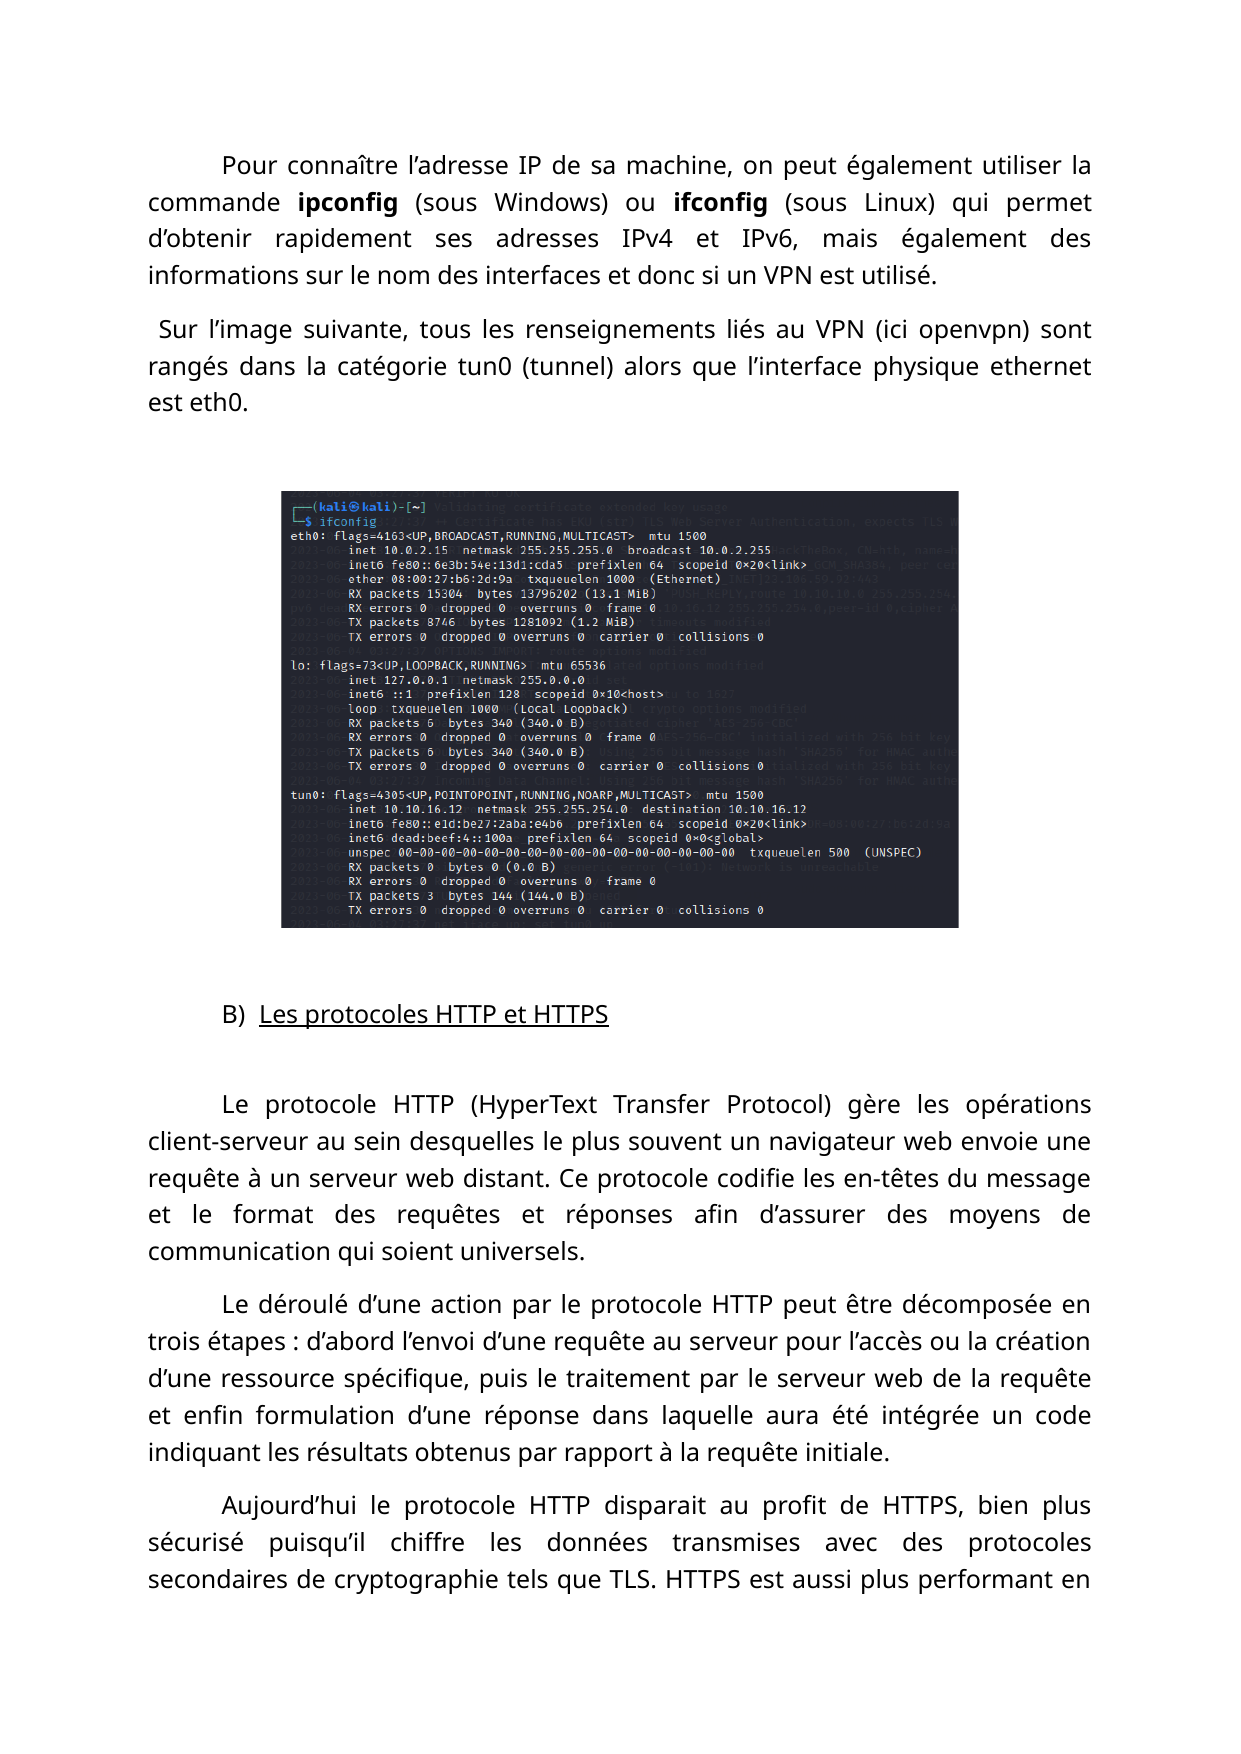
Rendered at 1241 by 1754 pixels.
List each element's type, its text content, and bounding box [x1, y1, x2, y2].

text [148, 1488, 1093, 1595]
subtitle Les protocoles HTTP et HTTPS [221, 996, 1093, 1031]
text Pour connaître l’adresse IP de sa machine, on peut également utiliser la commande ipconfig (sous Windows) ou ifconfig (sous Linux) qui permet d’obtenir rapidement ses adresses IPv4 et IPv6, mais également des informations sur le nom des interfaces et donc si un VPN est utilisé. [148, 148, 1093, 292]
text Le protocole HTTP (HyperText Transfer Protocol) gère les opérations client-serveur au sein desquelles le plus souvent un navigateur web envoie une requête à un serveur web distant. Ce protocole codifie les en-têtes du message et le format des requêtes et réponses afin d’assurer des moyens de communication qui soient universels. [148, 1087, 1093, 1268]
text Sur l’image suivante, tous les renseignements liés au VPN (ici openvpn) sont rangés dans la catégorie tun0 (tunnel) alors que l’interface physique ethernet est eth0. [148, 311, 1093, 419]
text Le déroulé d’une action par le protocole HTTP peut être décomposée en trois étapes : d’abord l’envoi d’une requête au serveur pour l’accès ou la création d’une ressource spécifique, puis le traitement par le serveur web de la requête et enfin formulation d’une réponse dans laquelle aura été intégrée un code indiquant les résultats obtenus par rapport à la requête initiale. [148, 1287, 1093, 1468]
picture [281, 491, 959, 928]
